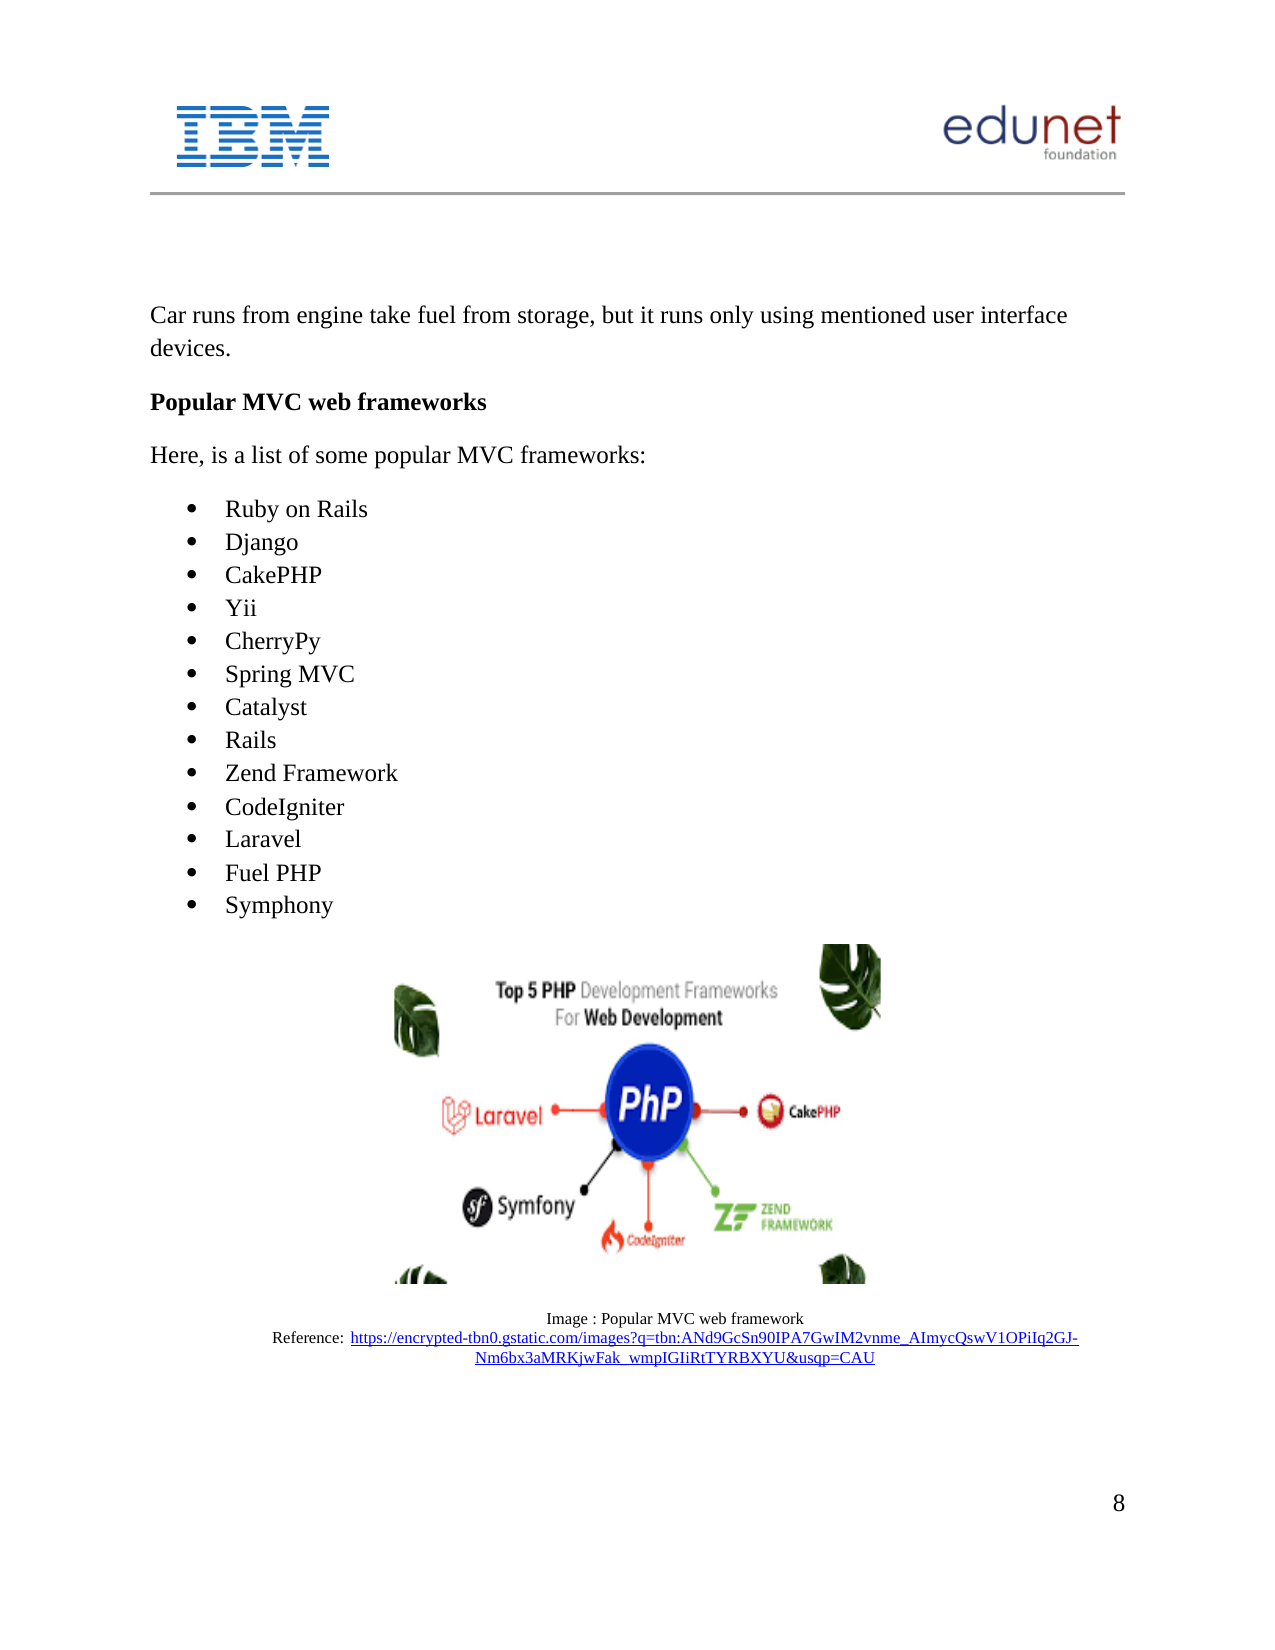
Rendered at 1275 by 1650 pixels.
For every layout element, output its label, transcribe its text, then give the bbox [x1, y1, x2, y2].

text Car runs from engine take fuel from storage, but it runs only using mentioned user interface devices. [150, 300, 1125, 362]
list CodeIgniter [187, 792, 1125, 820]
text Image : Popular MVC web framework [225, 1309, 1125, 1328]
text Reference: https://encrypted-tbn0.gstatic.com/images?q=tbn:ANd9GcSn90IPA7GwIM2vnme_AImycQswV1OPiIq2GJ-Nm6bx3aMRKjwFak_wmpIGIiRtTYRBXYU&usqp=CAU [225, 1328, 1125, 1367]
list Laravel [187, 824, 1125, 853]
list Zend Framework [187, 758, 1125, 787]
list Ruby on Rails [187, 494, 1125, 523]
list Fuel PHP [187, 858, 1125, 886]
list Symphony [187, 891, 1125, 919]
list Spring MVC [187, 659, 1125, 688]
picture [941, 95, 1125, 167]
picture [394, 944, 881, 1284]
list Django [187, 527, 1125, 556]
text Here, is a list of some popular MVC frameworks: [150, 441, 1125, 469]
list CherryPy [187, 626, 1125, 655]
list CakePHP [187, 560, 1125, 589]
list Rails [187, 726, 1125, 754]
picture [176, 106, 329, 167]
list Yii [187, 593, 1125, 622]
subtitle Popular MVC web frameworks [150, 387, 1125, 415]
list Catalyst [187, 692, 1125, 721]
